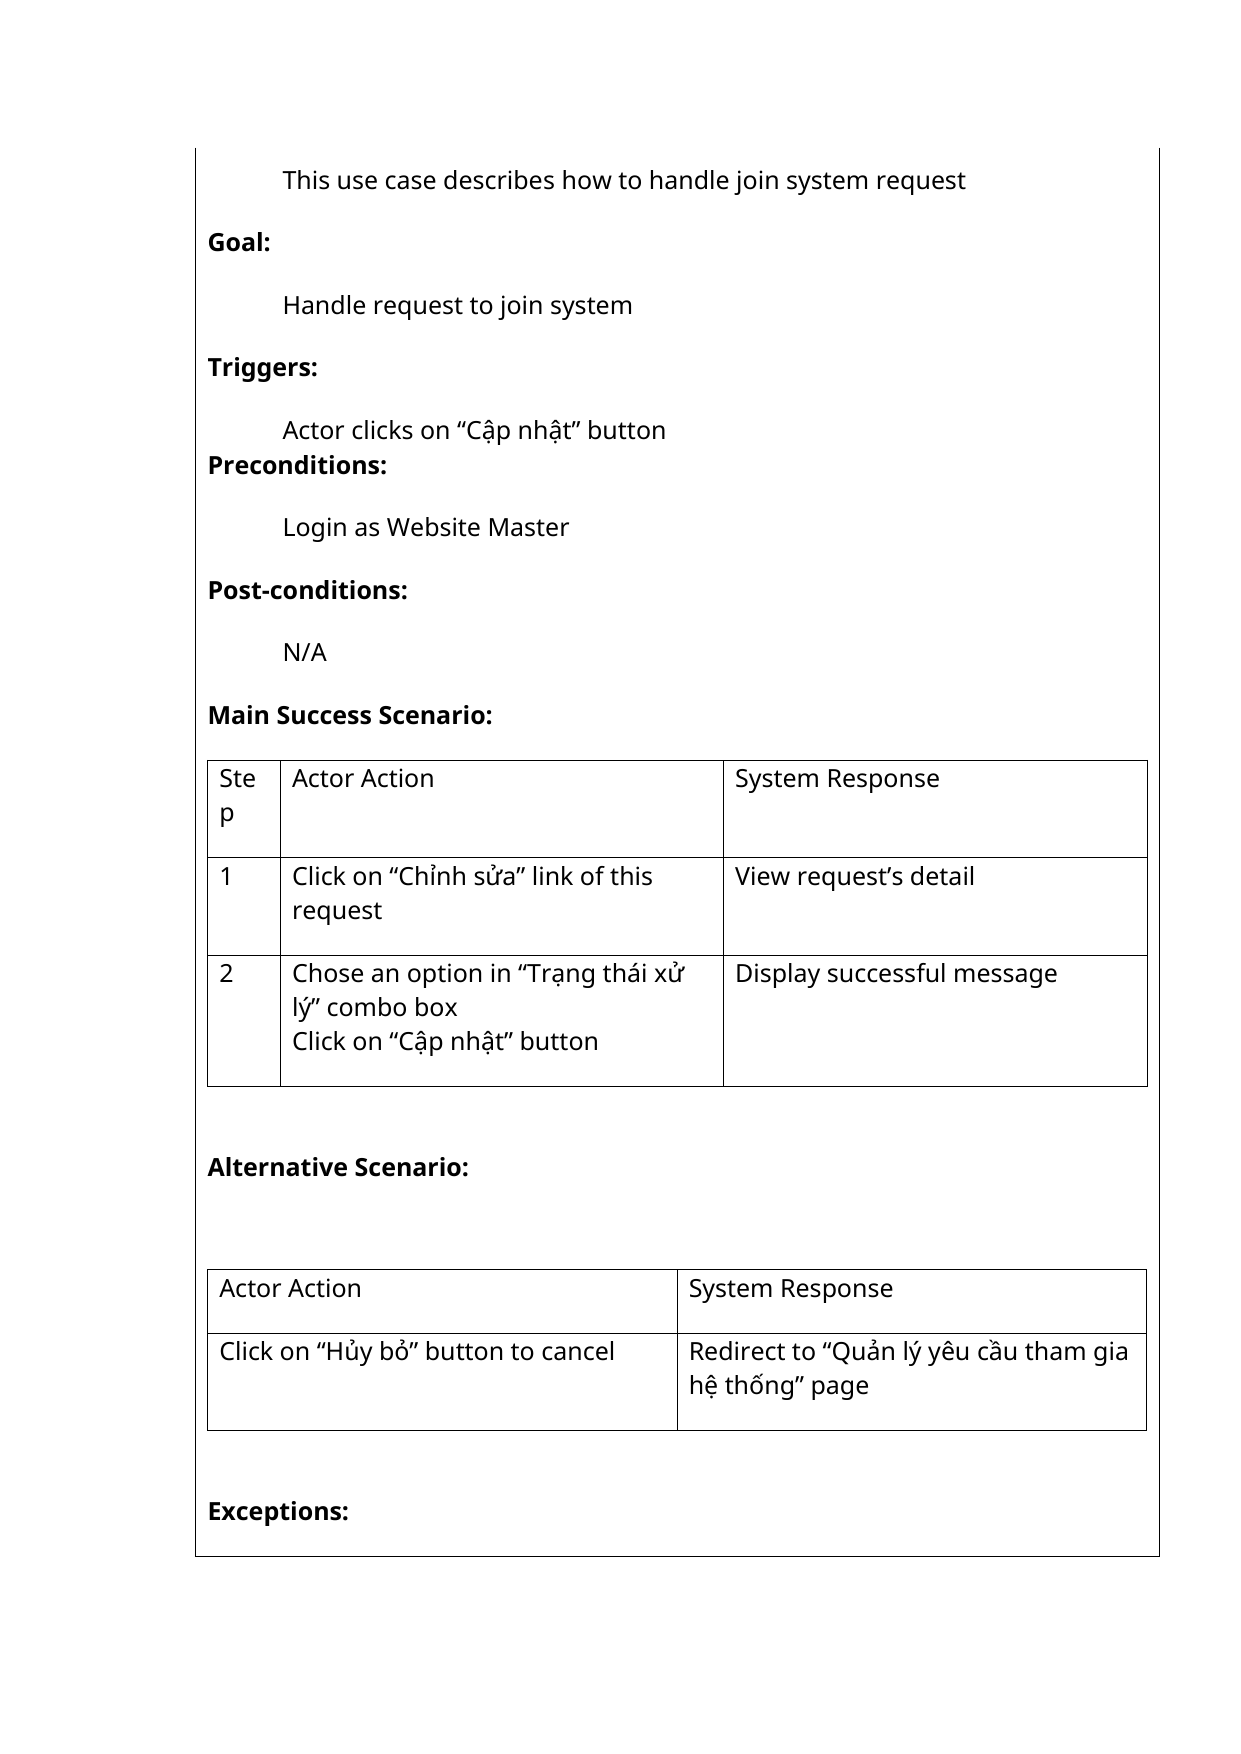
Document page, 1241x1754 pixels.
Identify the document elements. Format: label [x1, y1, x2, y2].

table_cell [196, 154, 1159, 1556]
